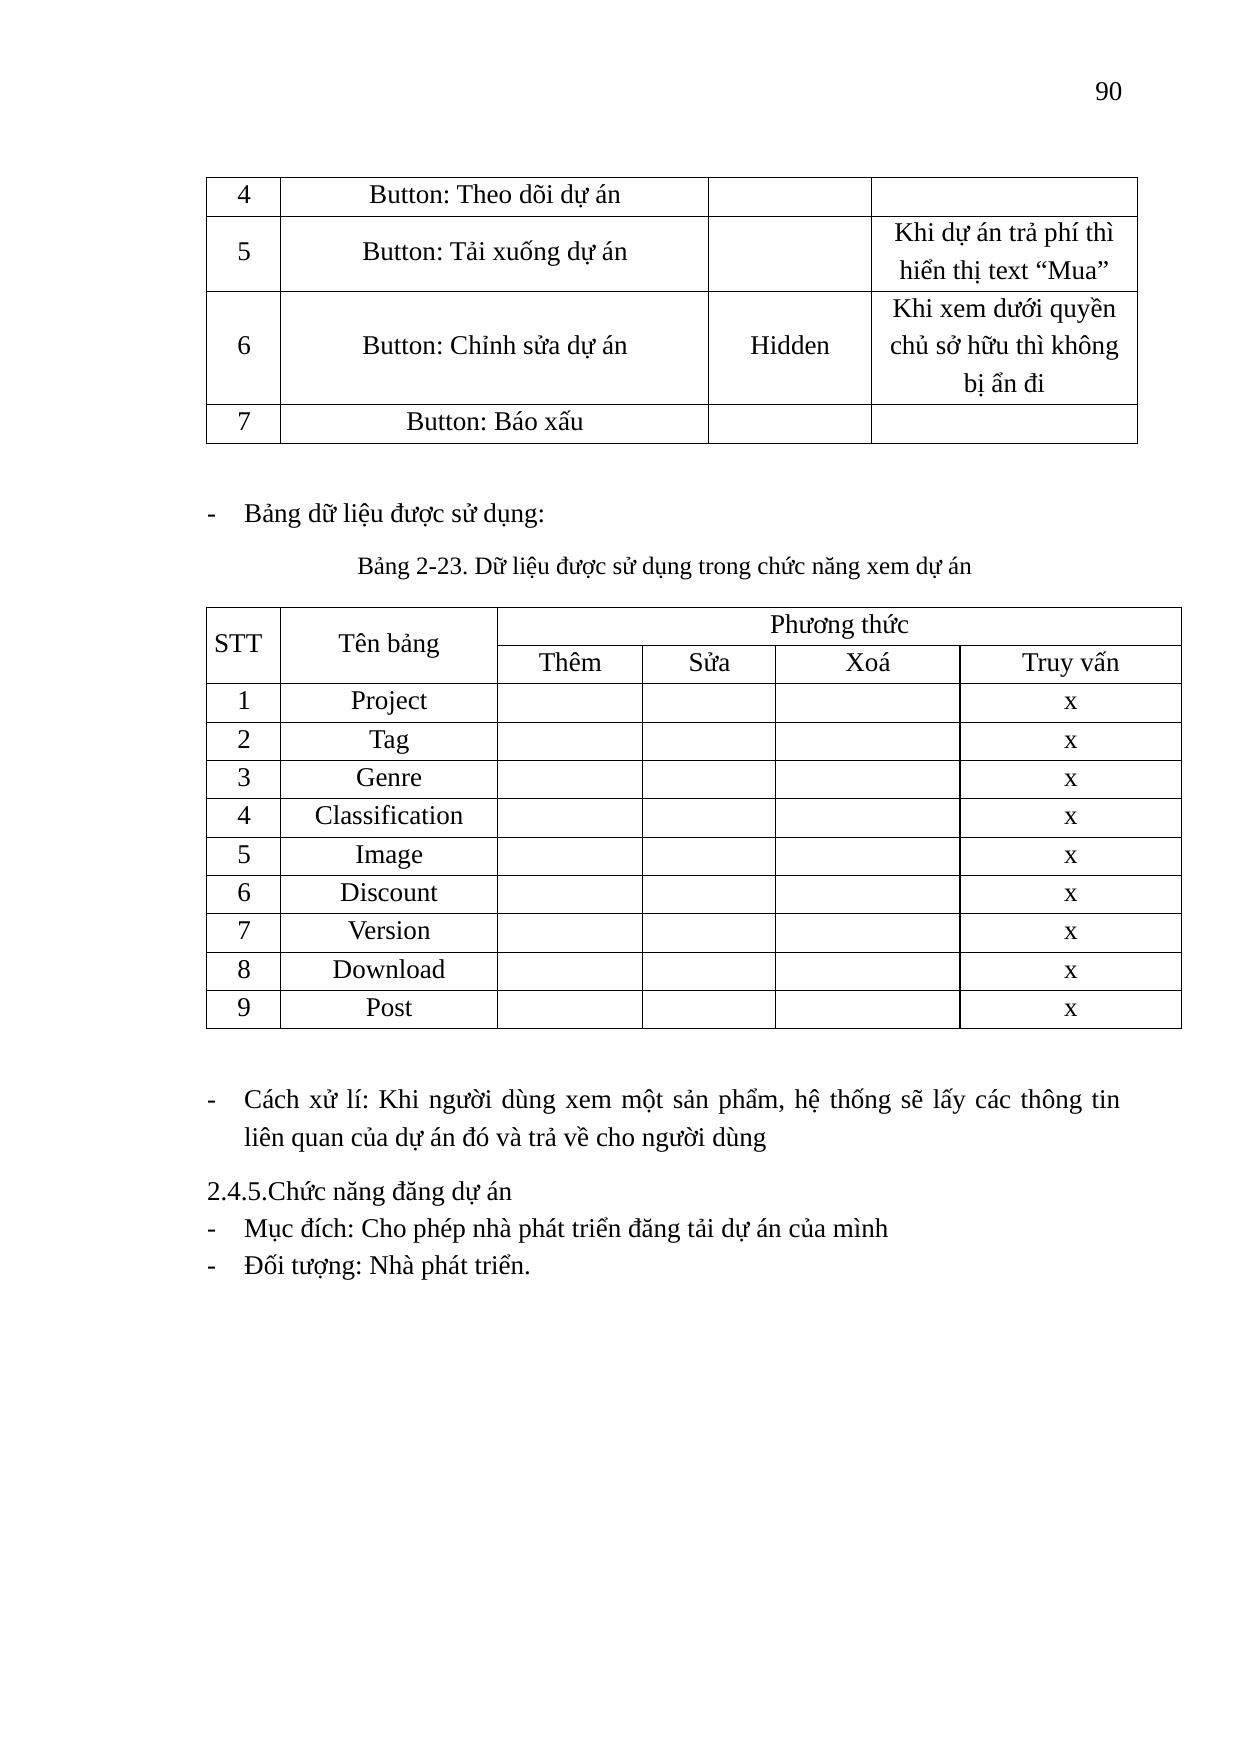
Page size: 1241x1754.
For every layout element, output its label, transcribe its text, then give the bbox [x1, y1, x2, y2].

table_cell [643, 991, 775, 1028]
table_cell Button: Theo dõi dự án [281, 178, 708, 216]
table_cell [776, 953, 959, 990]
table_cell [643, 761, 775, 798]
table_cell x [961, 953, 1181, 990]
table_cell Classification [281, 799, 497, 837]
list Đối tượng: Nhà phát triển. [207, 1249, 1122, 1280]
table_cell [498, 876, 642, 913]
list Mục đích: Cho phép nhà phát triển đăng tải dự án của mình [207, 1212, 1122, 1243]
table_cell 8 [207, 953, 280, 990]
table_cell [643, 838, 775, 875]
table_cell [643, 914, 775, 952]
table_cell [776, 799, 959, 837]
table_cell x [961, 723, 1181, 760]
table_cell x [961, 799, 1181, 837]
table_cell [643, 953, 775, 990]
table_cell [776, 761, 959, 798]
table_cell 1 [207, 684, 280, 722]
table_cell [498, 723, 642, 760]
table_header STT [207, 608, 280, 683]
table_cell [709, 405, 871, 442]
table_cell [709, 217, 871, 291]
table_cell 5 [207, 838, 280, 875]
table_cell Project [281, 684, 497, 722]
table_cell 6 [207, 292, 280, 404]
table_cell 9 [207, 991, 280, 1028]
table_cell x [961, 838, 1181, 875]
table_cell [776, 876, 959, 913]
table_cell [872, 178, 1137, 216]
table_cell 3 [207, 761, 280, 798]
table_cell Hidden [709, 292, 871, 404]
table_cell Button: Báo xấu [281, 405, 708, 442]
table_cell Discount [281, 876, 497, 913]
table_cell [498, 799, 642, 837]
table_cell [872, 405, 1137, 442]
table_cell 6 [207, 876, 280, 913]
list Bảng dữ liệu được sử dụng: [207, 497, 1122, 528]
table_cell Sửa [643, 646, 775, 683]
table_cell x [961, 991, 1181, 1028]
table_cell 4 [207, 799, 280, 837]
table_cell Khi dự án trả phí thì hiển thị text “Mua” [872, 217, 1137, 291]
table_cell x [961, 876, 1181, 913]
subtitle Chức năng đăng dự án [207, 1174, 1122, 1206]
table_header Tên bảng [281, 608, 497, 683]
table_cell Button: Chỉnh sửa dự án [281, 292, 708, 404]
table_cell [498, 761, 642, 798]
table_cell Xoá [776, 646, 959, 683]
table_cell Khi xem dưới quyền chủ sở hữu thì không bị ẩn đi [872, 292, 1137, 404]
table_cell Truy vấn [961, 646, 1181, 683]
table_cell [776, 838, 959, 875]
table_cell 5 [207, 217, 280, 291]
table_cell x [961, 914, 1181, 952]
table_header Phương thức [498, 608, 1181, 645]
table_cell Post [281, 991, 497, 1028]
table_cell [498, 953, 642, 990]
table_cell [498, 838, 642, 875]
table_cell [776, 991, 959, 1028]
table_cell [709, 178, 871, 216]
table_cell [498, 914, 642, 952]
table_cell Tag [281, 723, 497, 760]
table_cell Genre [281, 761, 497, 798]
table_cell [776, 723, 959, 760]
table_cell Thêm [498, 646, 642, 683]
table_cell 7 [207, 914, 280, 952]
table_cell [776, 914, 959, 952]
text Bảng 2-23. Dữ liệu được sử dụng trong chức năng xem dự án [207, 551, 1122, 580]
table_cell x [961, 684, 1181, 722]
table_cell [643, 723, 775, 760]
table_cell [498, 991, 642, 1028]
table_cell 4 [207, 178, 280, 216]
table_cell Download [281, 953, 497, 990]
table_cell x [961, 761, 1181, 798]
table_cell [643, 799, 775, 837]
table_cell [643, 876, 775, 913]
table_cell Image [281, 838, 497, 875]
table_cell [498, 684, 642, 722]
table_cell 2 [207, 723, 280, 760]
table_cell [643, 684, 775, 722]
list Cách xử lí: Khi người dùng xem một sản phẩm, hệ thống sẽ lấy các thông tin liên quan của dự án đó và trả về cho người dùng [207, 1083, 1122, 1152]
table_cell Version [281, 914, 497, 952]
table_cell [776, 684, 959, 722]
table_cell Button: Tải xuống dự án [281, 217, 708, 291]
table_cell 7 [207, 405, 280, 442]
